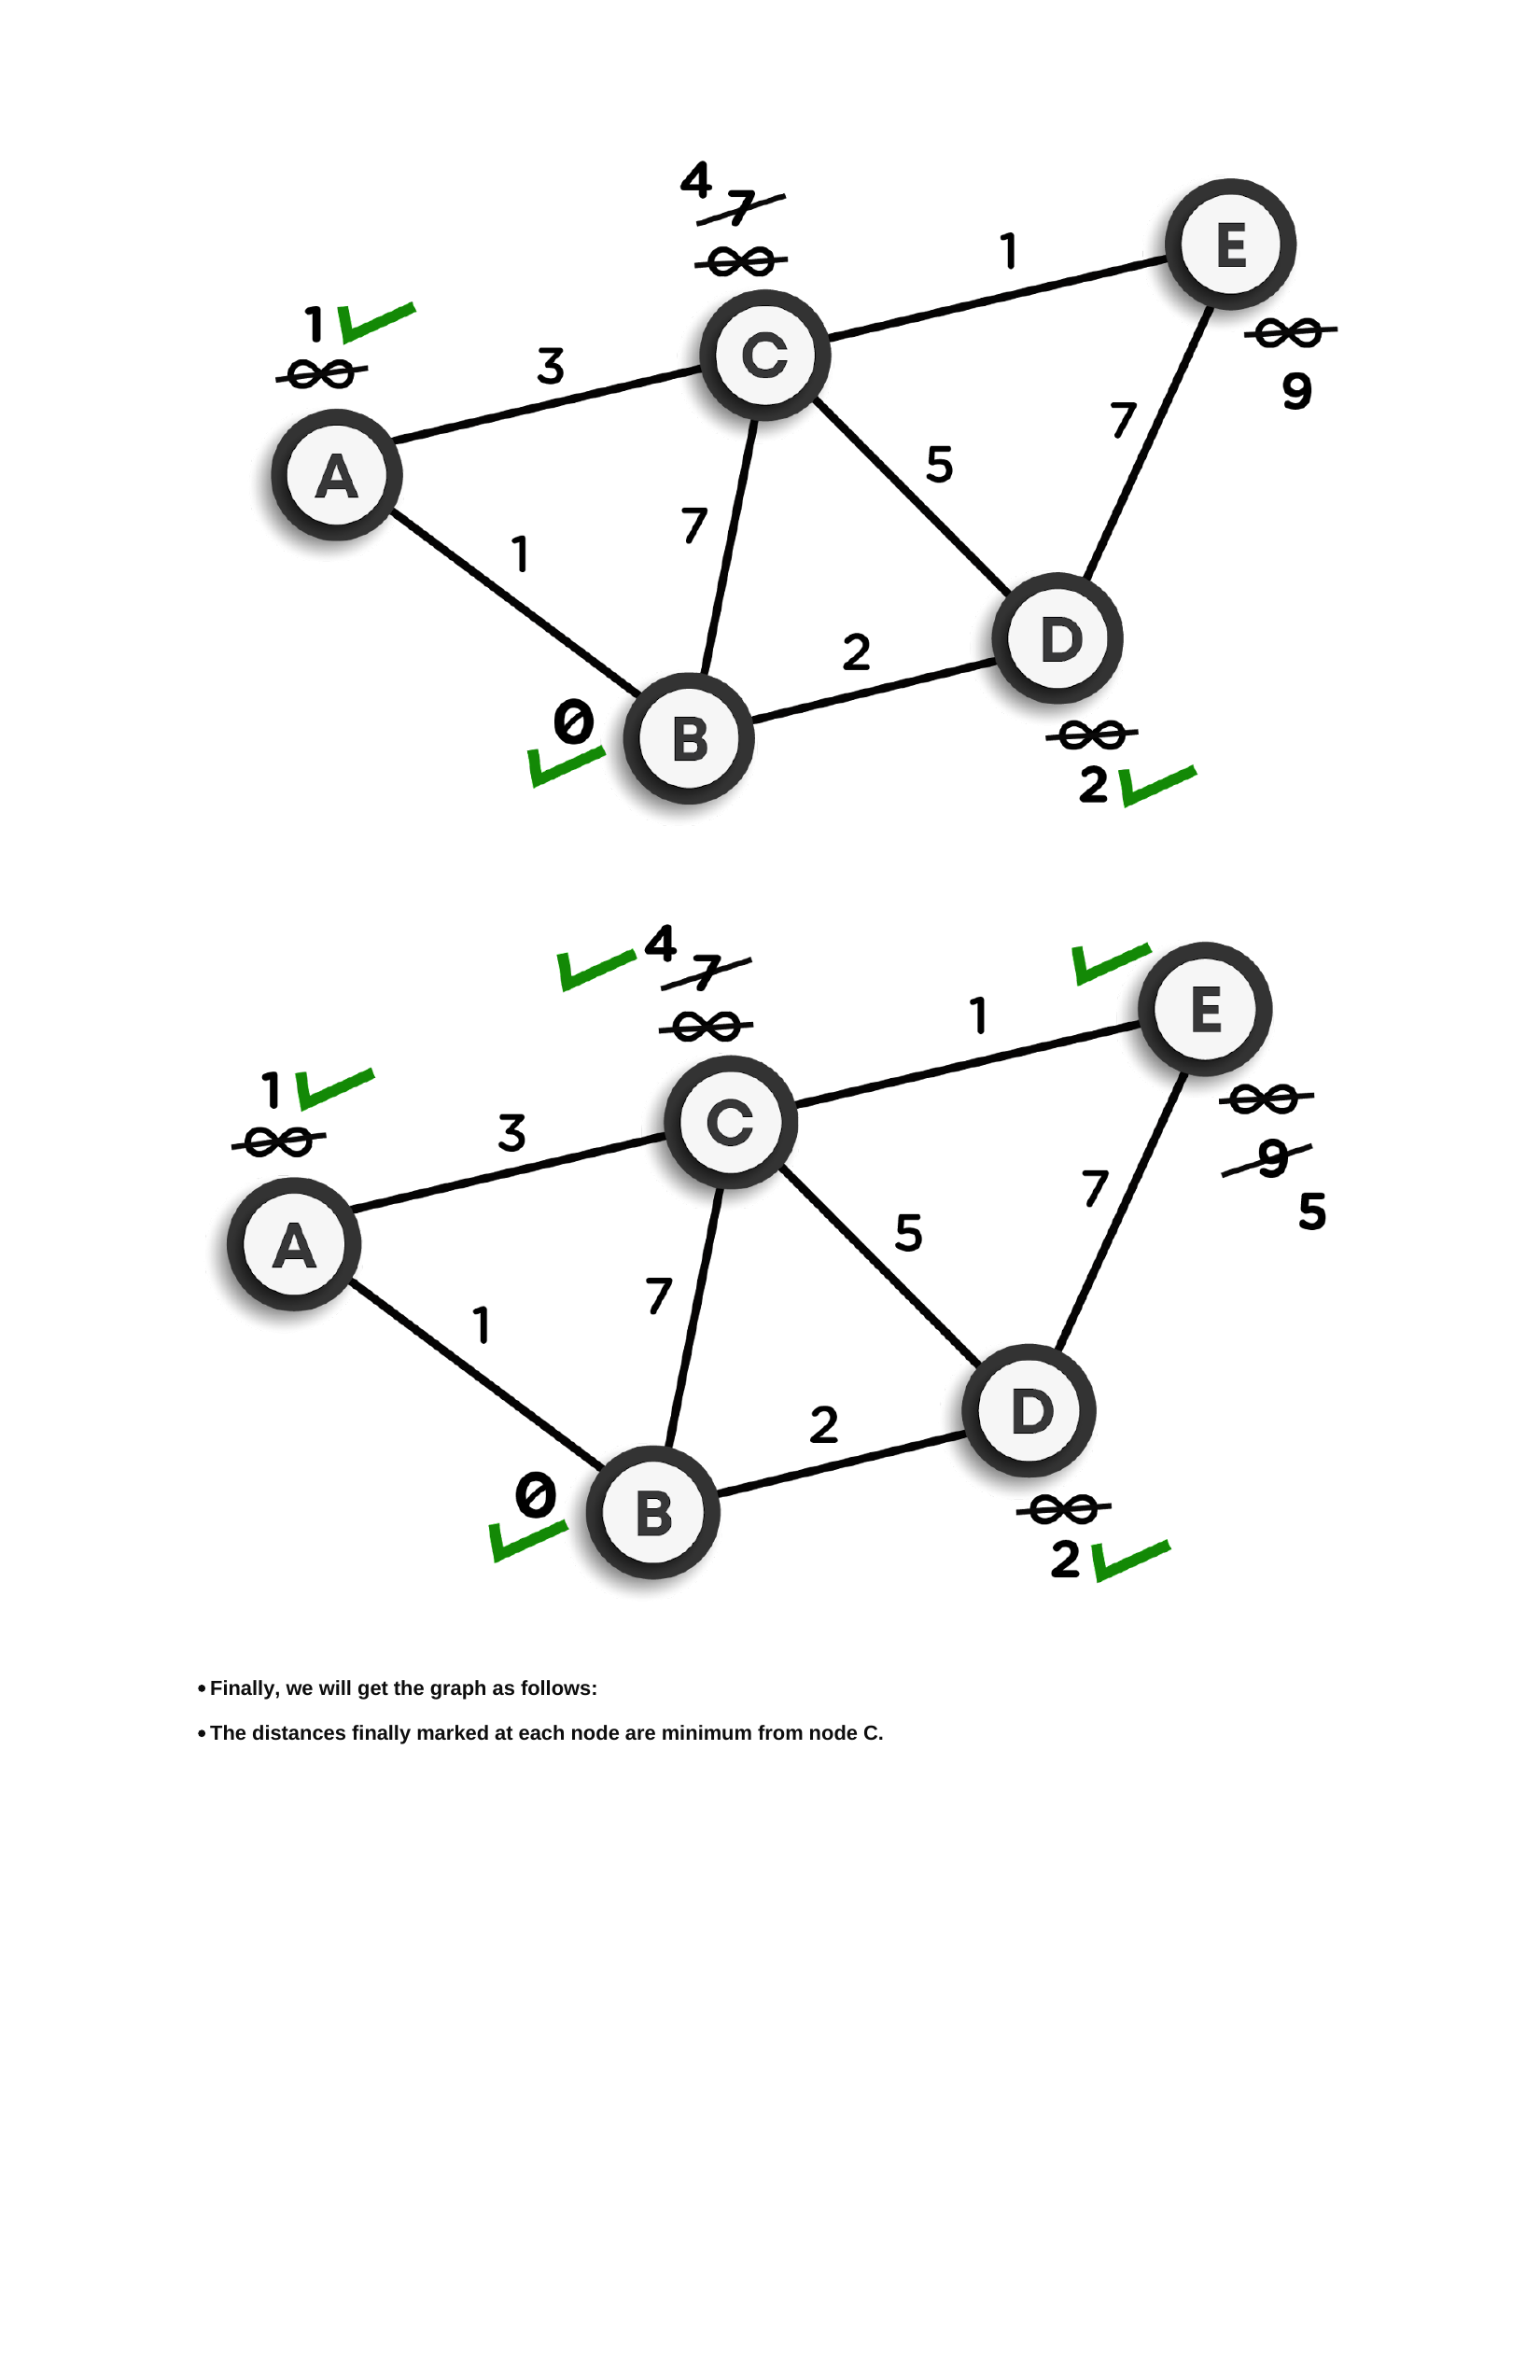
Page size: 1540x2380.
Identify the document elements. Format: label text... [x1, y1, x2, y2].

list Finally, we will get the graph as follows: [198, 1669, 1400, 1700]
picture [140, 140, 1400, 1669]
list The distances finally marked at each node are minimum from node C. [198, 1714, 1400, 1744]
